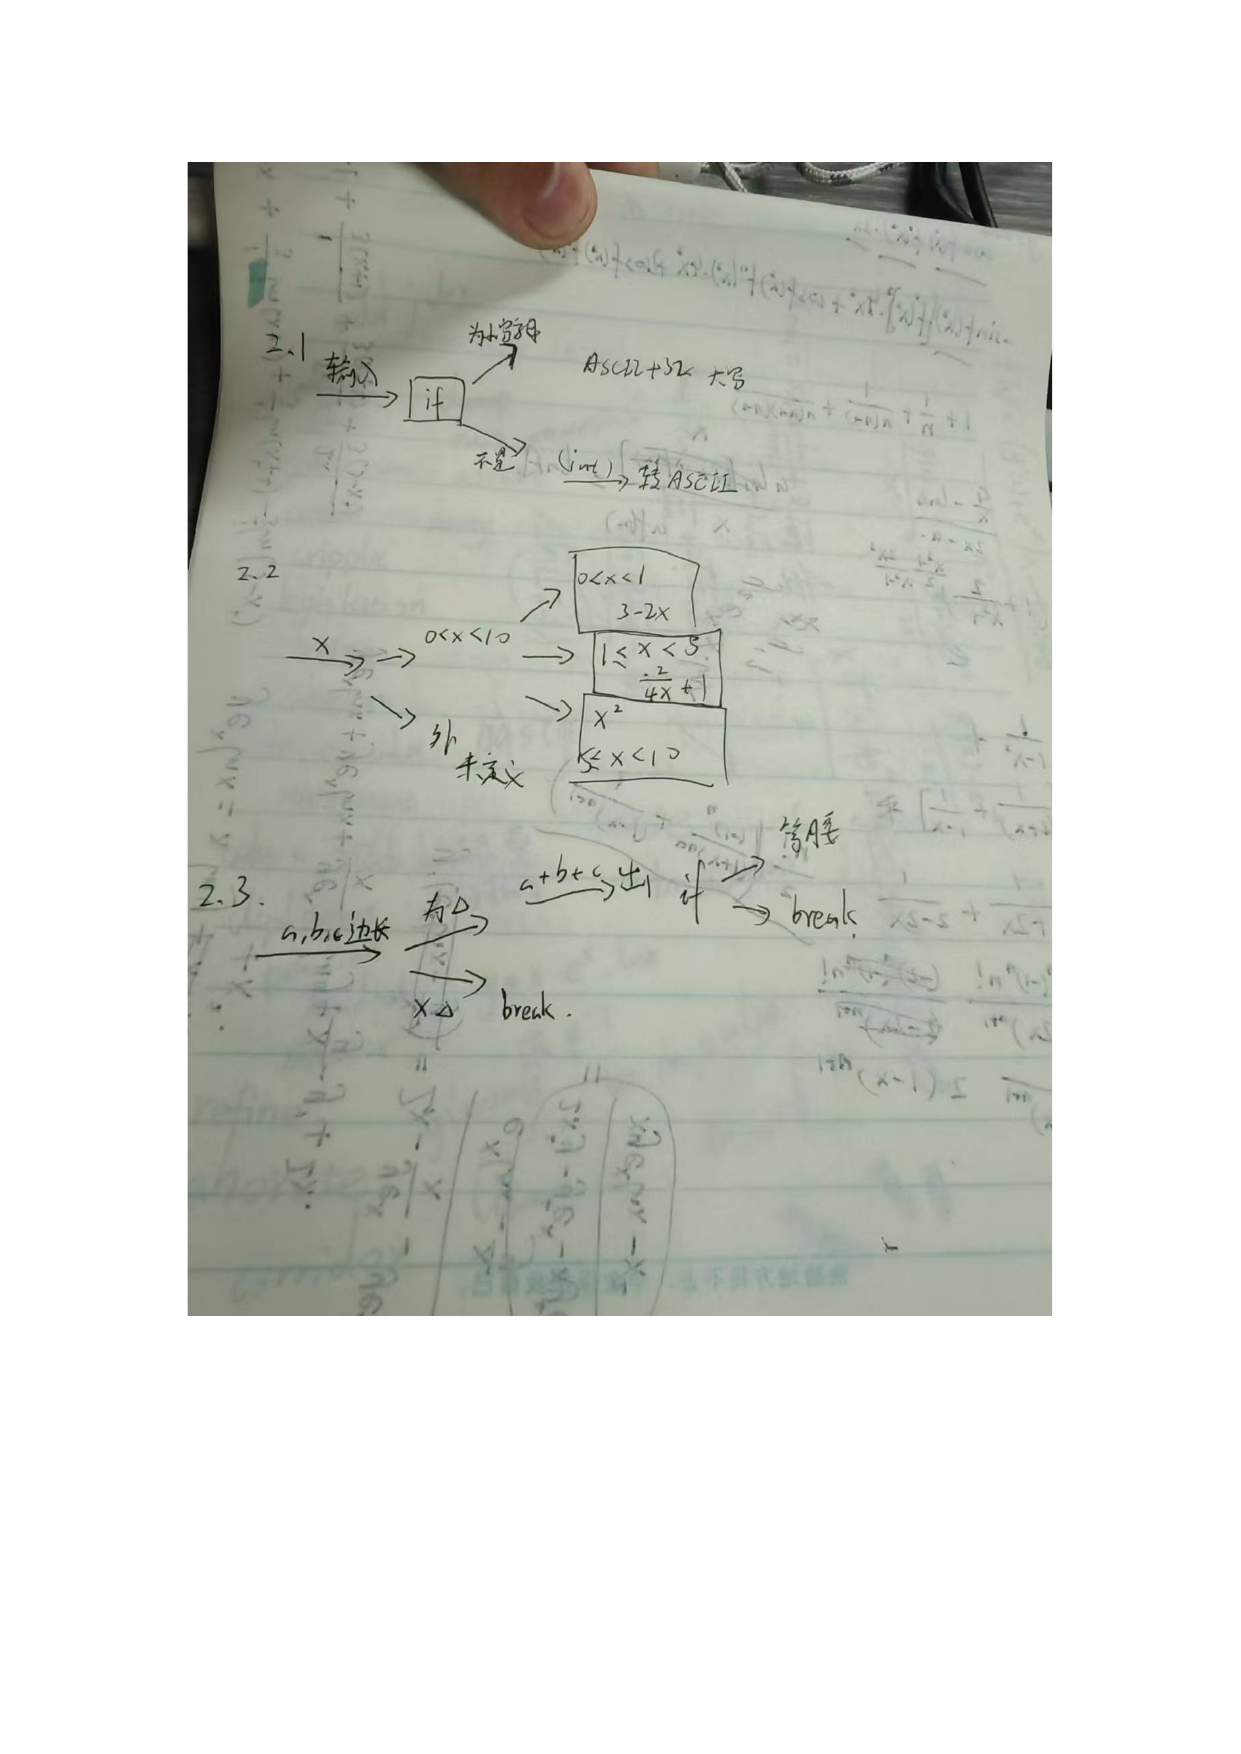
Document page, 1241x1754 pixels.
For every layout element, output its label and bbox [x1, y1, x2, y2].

picture [187, 162, 1053, 1316]
